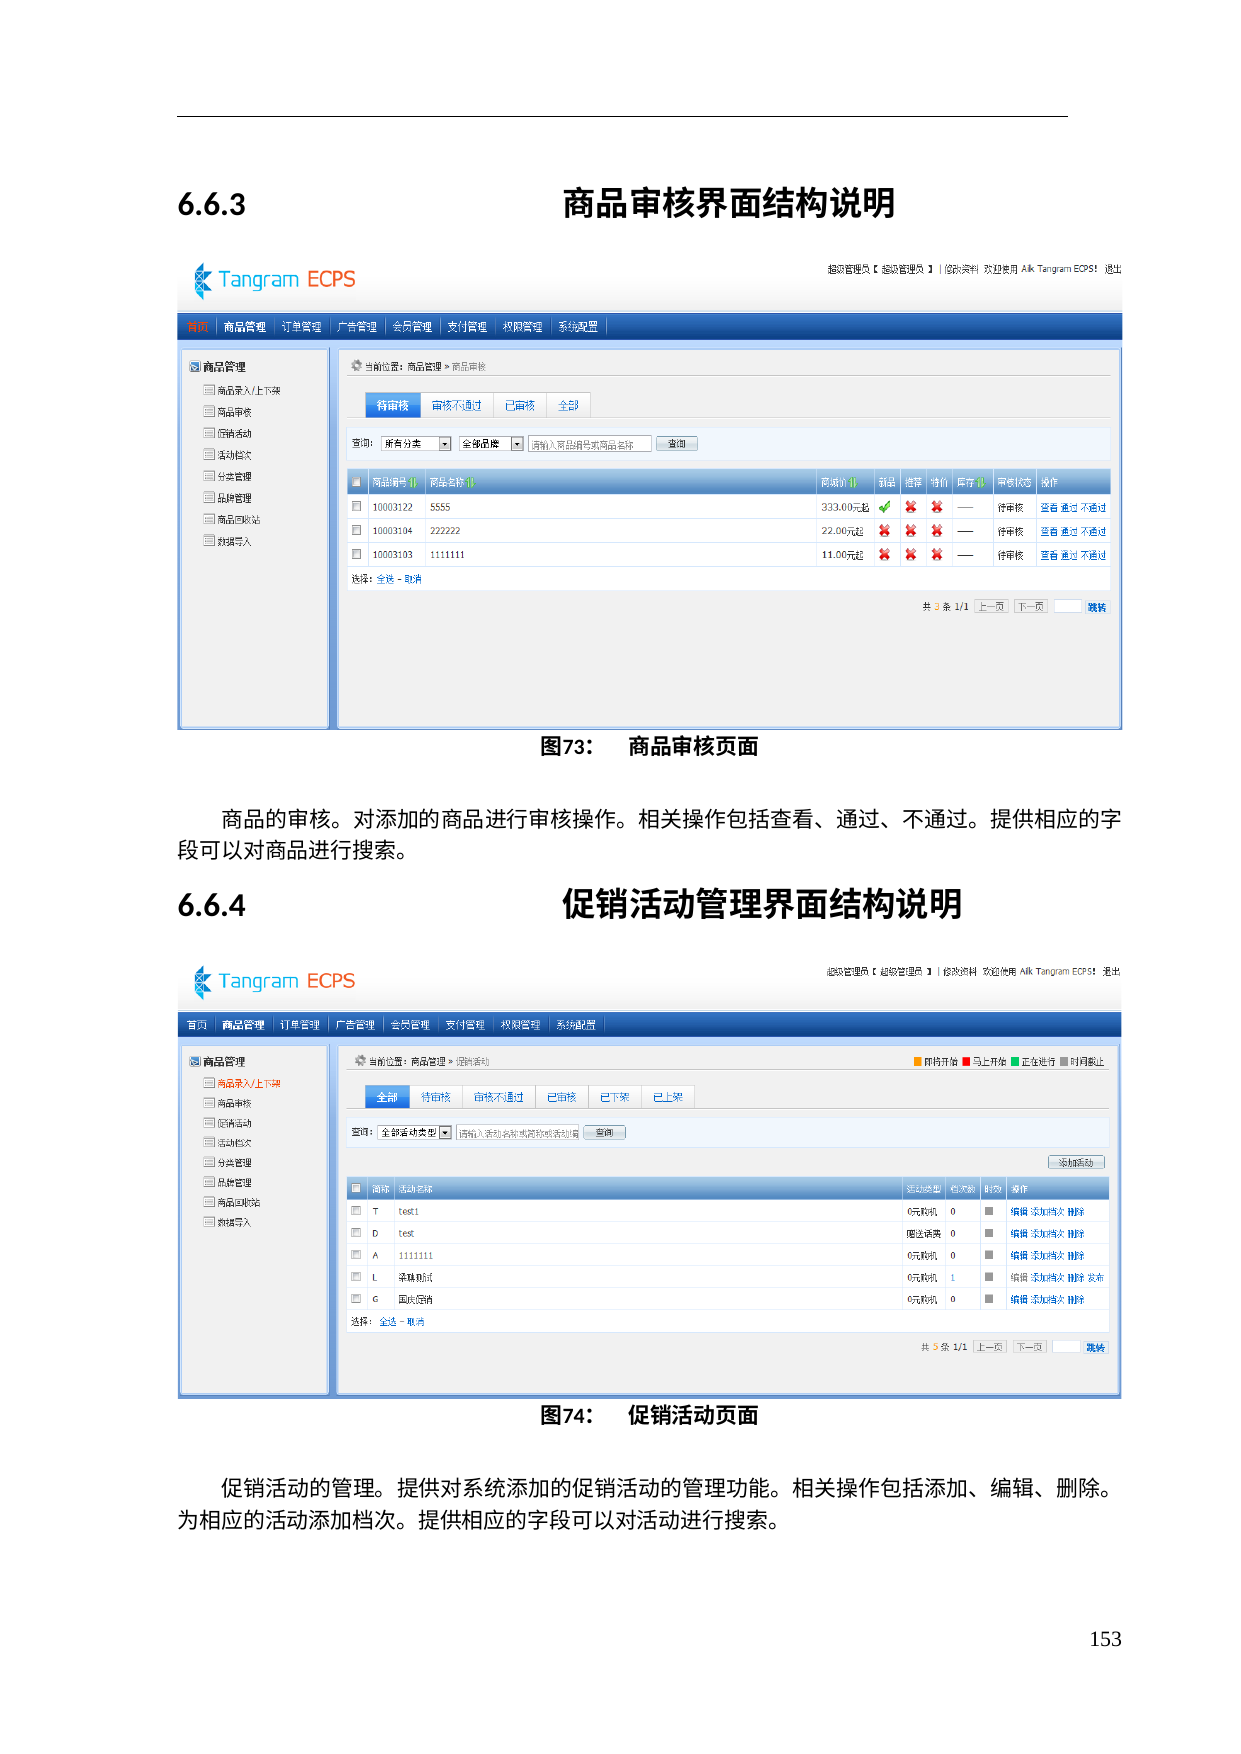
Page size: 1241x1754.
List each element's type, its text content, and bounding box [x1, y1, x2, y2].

text 促销活动页面 [177, 1399, 1122, 1430]
picture [177, 262, 1123, 730]
picture [177, 962, 1122, 1399]
text 促销活动的管理。提供对系统添加的促销活动的管理功能。相关操作包括添加、编辑、删除。为相应的活动添加档次。提供相应的字段可以对活动进行搜索。 [177, 1471, 1122, 1534]
subtitle 促销活动管理界面结构说明 [177, 878, 1122, 926]
subtitle 商品审核界面结构说明 [177, 177, 1122, 225]
text 商品的审核。对添加的商品进行审核操作。相关操作包括查看、通过、不通过。提供相应的字段可以对商品进行搜索。 [177, 802, 1122, 865]
text 商品审核页面 [177, 730, 1122, 761]
